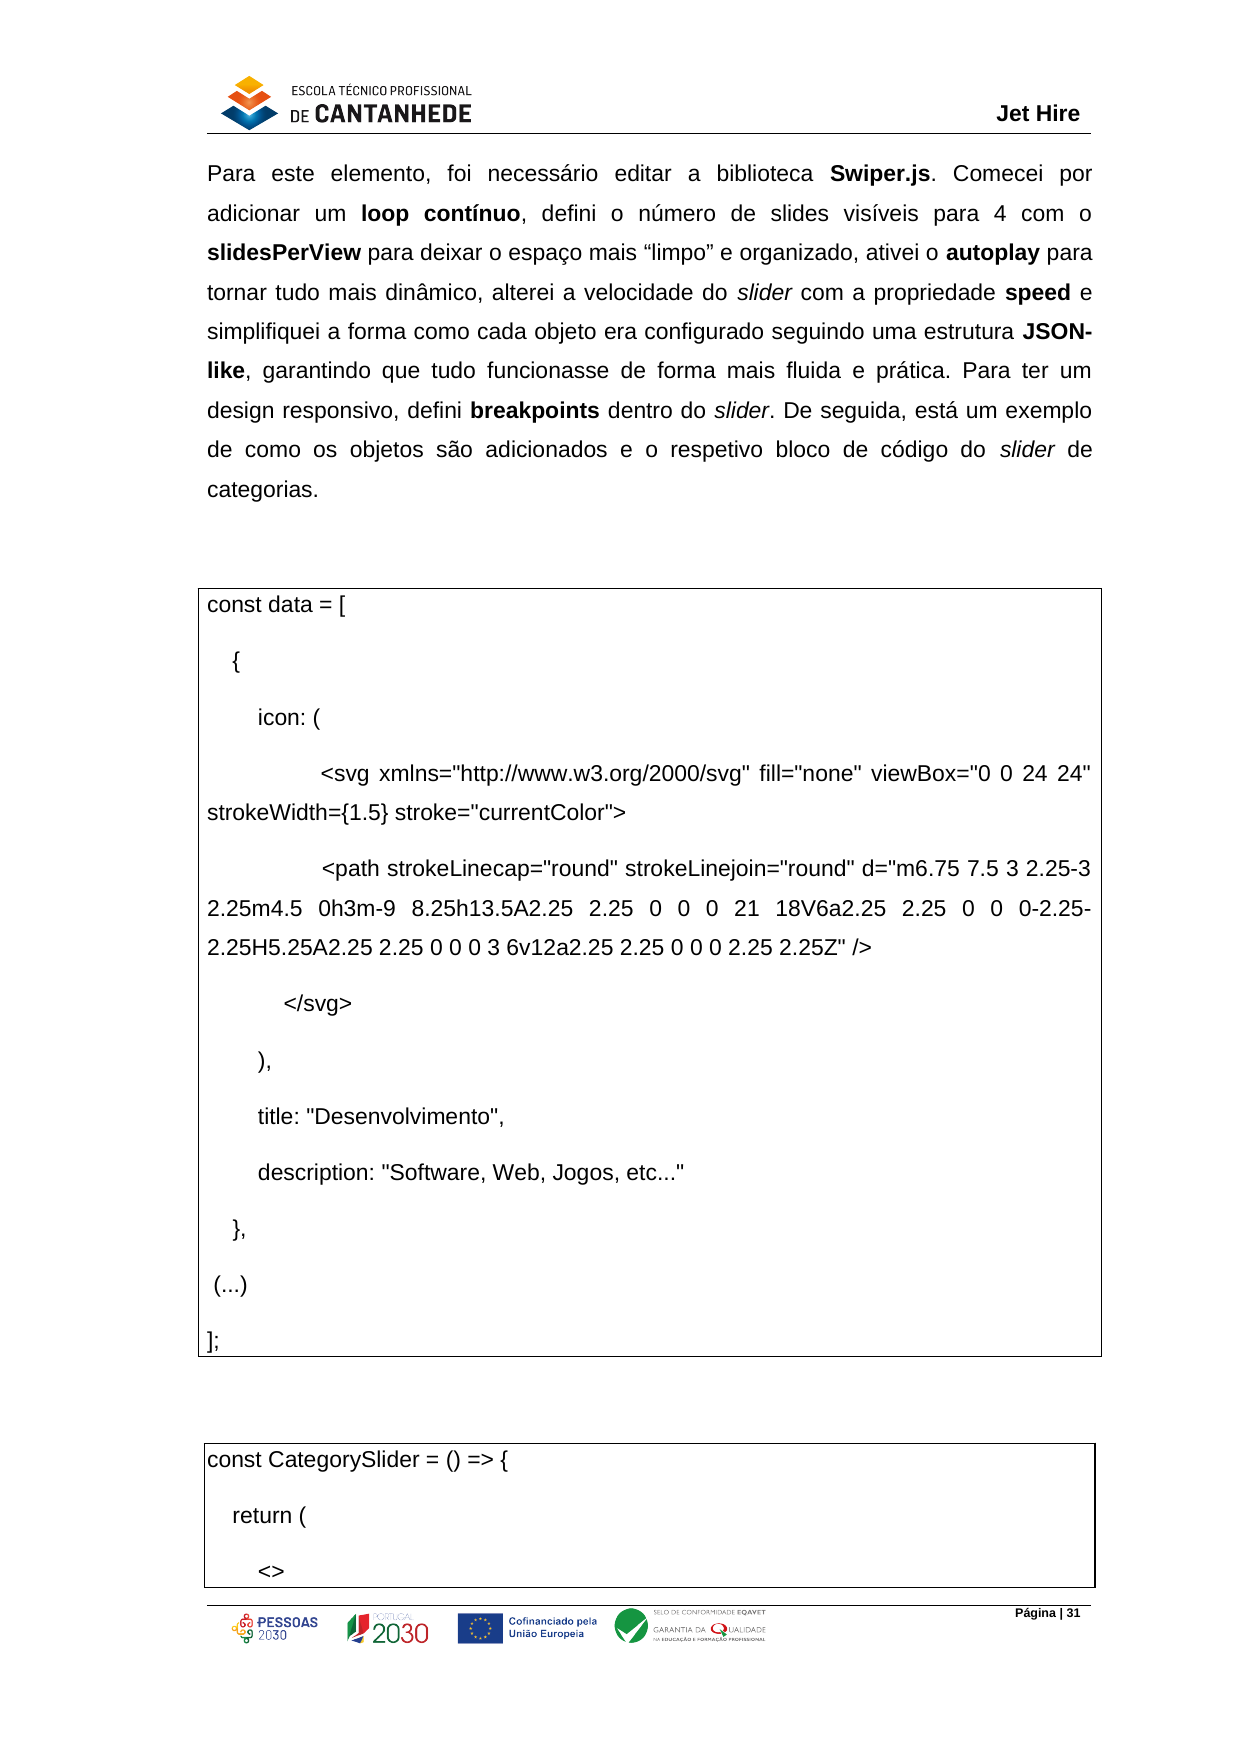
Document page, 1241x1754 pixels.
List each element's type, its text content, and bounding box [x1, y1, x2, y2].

text <svg xmlns="http://www.w3.org/2000/svg" fill="none" viewBox="0 0 24 24" strokeWidth={1.5} stroke="currentColor"> [199, 757, 1101, 826]
picture [218, 73, 475, 133]
text title: "Desenvolvimento", [199, 1099, 1101, 1129]
text const CategorySlider = () => { [205, 1444, 1094, 1472]
text <path strokeLinecap="round" strokeLinejoin="round" d="m6.75 7.5 3 2.25-3 2.25m4.5 0h3m-9 8.25h13.5A2.25 2.25 0 0 0 21 18V6a2.25 2.25 0 0 0-2.25-2.25H5.25A2.25 2.25 0 0 0 3 6v12a2.25 2.25 0 0 0 2.25 2.25Z" /> [199, 852, 1101, 961]
text ]; [199, 1324, 1101, 1356]
text <> [205, 1555, 1094, 1587]
text ), [199, 1043, 1101, 1073]
picture [218, 1606, 608, 1654]
text icon: ( [199, 700, 1101, 730]
picture [614, 1608, 766, 1643]
text }, [199, 1212, 1101, 1241]
text description: "Software, Web, Jogos, etc..." [199, 1156, 1101, 1185]
text { [199, 644, 1101, 674]
text Para este elemento, foi necessário editar a biblioteca Swiper.js. Comecei por adicionar um loop contínuo, defini o número de slides visíveis para 4 com o slidesPerView para deixar o espaço mais “limpo” e organizado, ativei o autoplay para tornar tudo mais dinâmico, alterei a velocidade do slider com a propriedade speed e simplifiquei a forma como cada objeto era configurado seguindo uma estrutura JSON-like, garantindo que tudo funcionasse de forma mais fluida e prática. Para ter um design responsivo, defini breakpoints dentro do slider. De seguida, está um exemplo de como os objetos são adicionados e o respetivo bloco de código do slider de categorias. [207, 160, 1092, 502]
text (...) [199, 1268, 1101, 1297]
text </svg> [199, 987, 1101, 1017]
text const data = [ [199, 589, 1101, 618]
text return ( [205, 1499, 1094, 1528]
